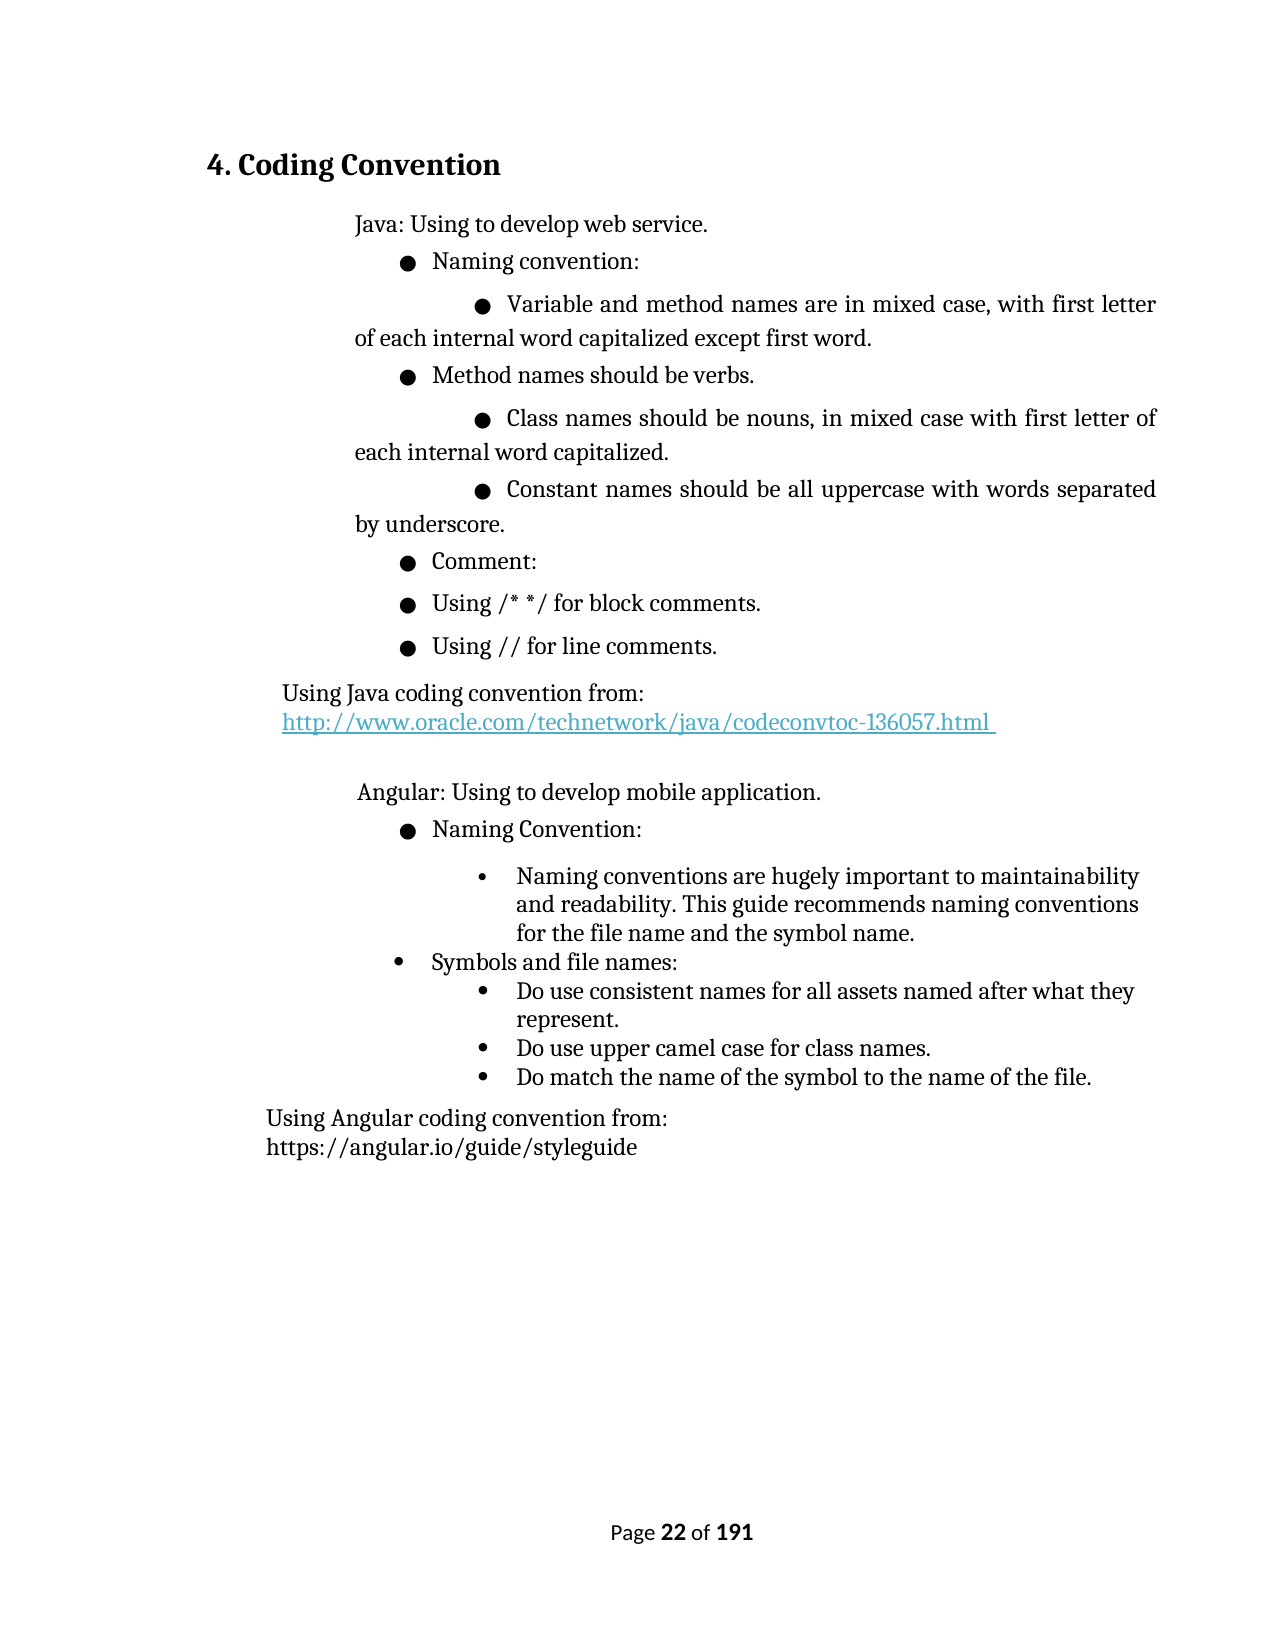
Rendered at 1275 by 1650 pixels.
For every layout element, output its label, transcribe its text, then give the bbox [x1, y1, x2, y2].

list Naming Convention: [280, 806, 1157, 849]
list Using /* */ for block comments. [280, 581, 1157, 624]
text Angular: Using to develop mobile application. [280, 778, 1157, 806]
list http://www.oracle.com/technetwork/java/codeconvtoc-136057.html [282, 708, 1157, 736]
list Do use upper camel case for class names. [479, 1034, 1157, 1063]
text 4. Coding Convention [207, 148, 1157, 184]
list Variable and method names are in mixed case, with first letter of each internal word capitalized except first word. [354, 281, 1157, 353]
list Using // for line comments. [280, 624, 1157, 666]
list Symbols and file names: [338, 948, 1157, 977]
list Naming convention: [280, 238, 1157, 281]
list Do match the name of the symbol to the name of the file. [479, 1063, 1157, 1092]
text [207, 1133, 1157, 1162]
list Method names should be verbs. [280, 353, 1157, 395]
list Naming conventions are hugely important to maintainability and readability. This guide recommends naming conventions for the file name and the symbol name. [479, 862, 1157, 948]
list Constant names should be all uppercase with words separated by underscore. [354, 467, 1157, 538]
list Do use consistent names for all assets named after what they represent. [479, 977, 1157, 1034]
list Using Java coding convention from: [282, 679, 1157, 708]
text Using Angular coding convention from: [266, 1104, 1157, 1133]
list Class names should be nouns, in mixed case with first letter of each internal word capitalized. [354, 395, 1157, 467]
text Java: Using to develop web service. [280, 210, 1157, 238]
list Comment: [280, 538, 1157, 581]
